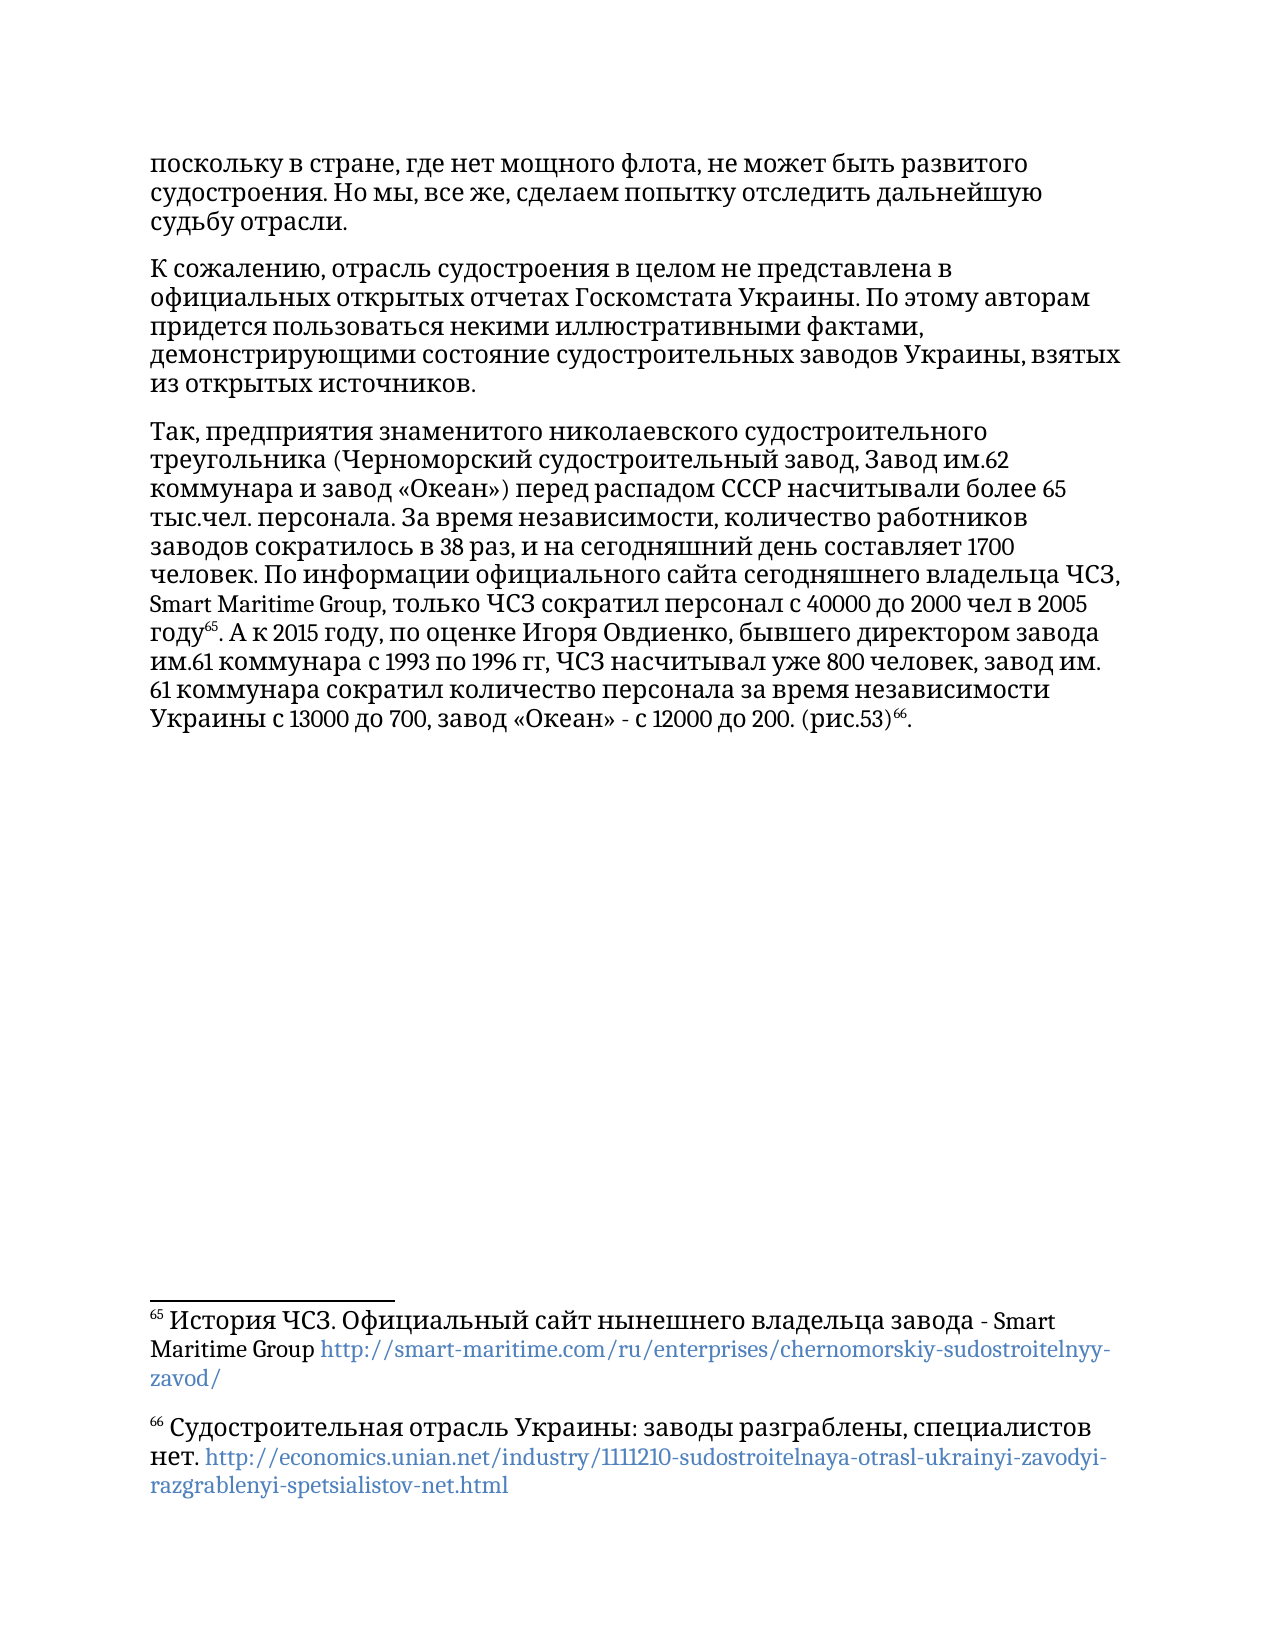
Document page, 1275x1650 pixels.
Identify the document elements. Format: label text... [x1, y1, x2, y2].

text Так, предприятия знаменитого николаевского судостроительного треугольника (Черноморский судостроительный завод, Завод им.62 коммунара и завод «Океан») перед распадом СССР насчитывали более 65 тыс.чел. персонала. За время независимости, количество работников заводов сократилось в 38 раз, и на сегодняшний день составляет 1700 человек. По информации официального сайта сегодняшнего владельца ЧСЗ, Smart Maritime Group, только ЧСЗ сократил персонал с 40000 до 2000 чел в 2005 году. А к 2015 году, по оценке Игоря Овдиенко, бывшего директором завода им.61 коммунара с 1993 по 1996 гг, ЧСЗ насчитывал уже 800 человек, завод им. 61 коммунара сократил количество персонала за время независимости Украины с 13000 до 700, завод «Океан» - с 12000 до 200. (рис.53). [150, 417, 1125, 734]
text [150, 150, 1125, 236]
text К сожалению, отрасль судостроения в целом не представлена в официальных открытых отчетах Госкомстата Украины. По этому авторам придется пользоваться некими иллюстративными фактами, демонстрирующими состояние судостроительных заводов Украины, взятых из открытых источников. [150, 255, 1125, 399]
